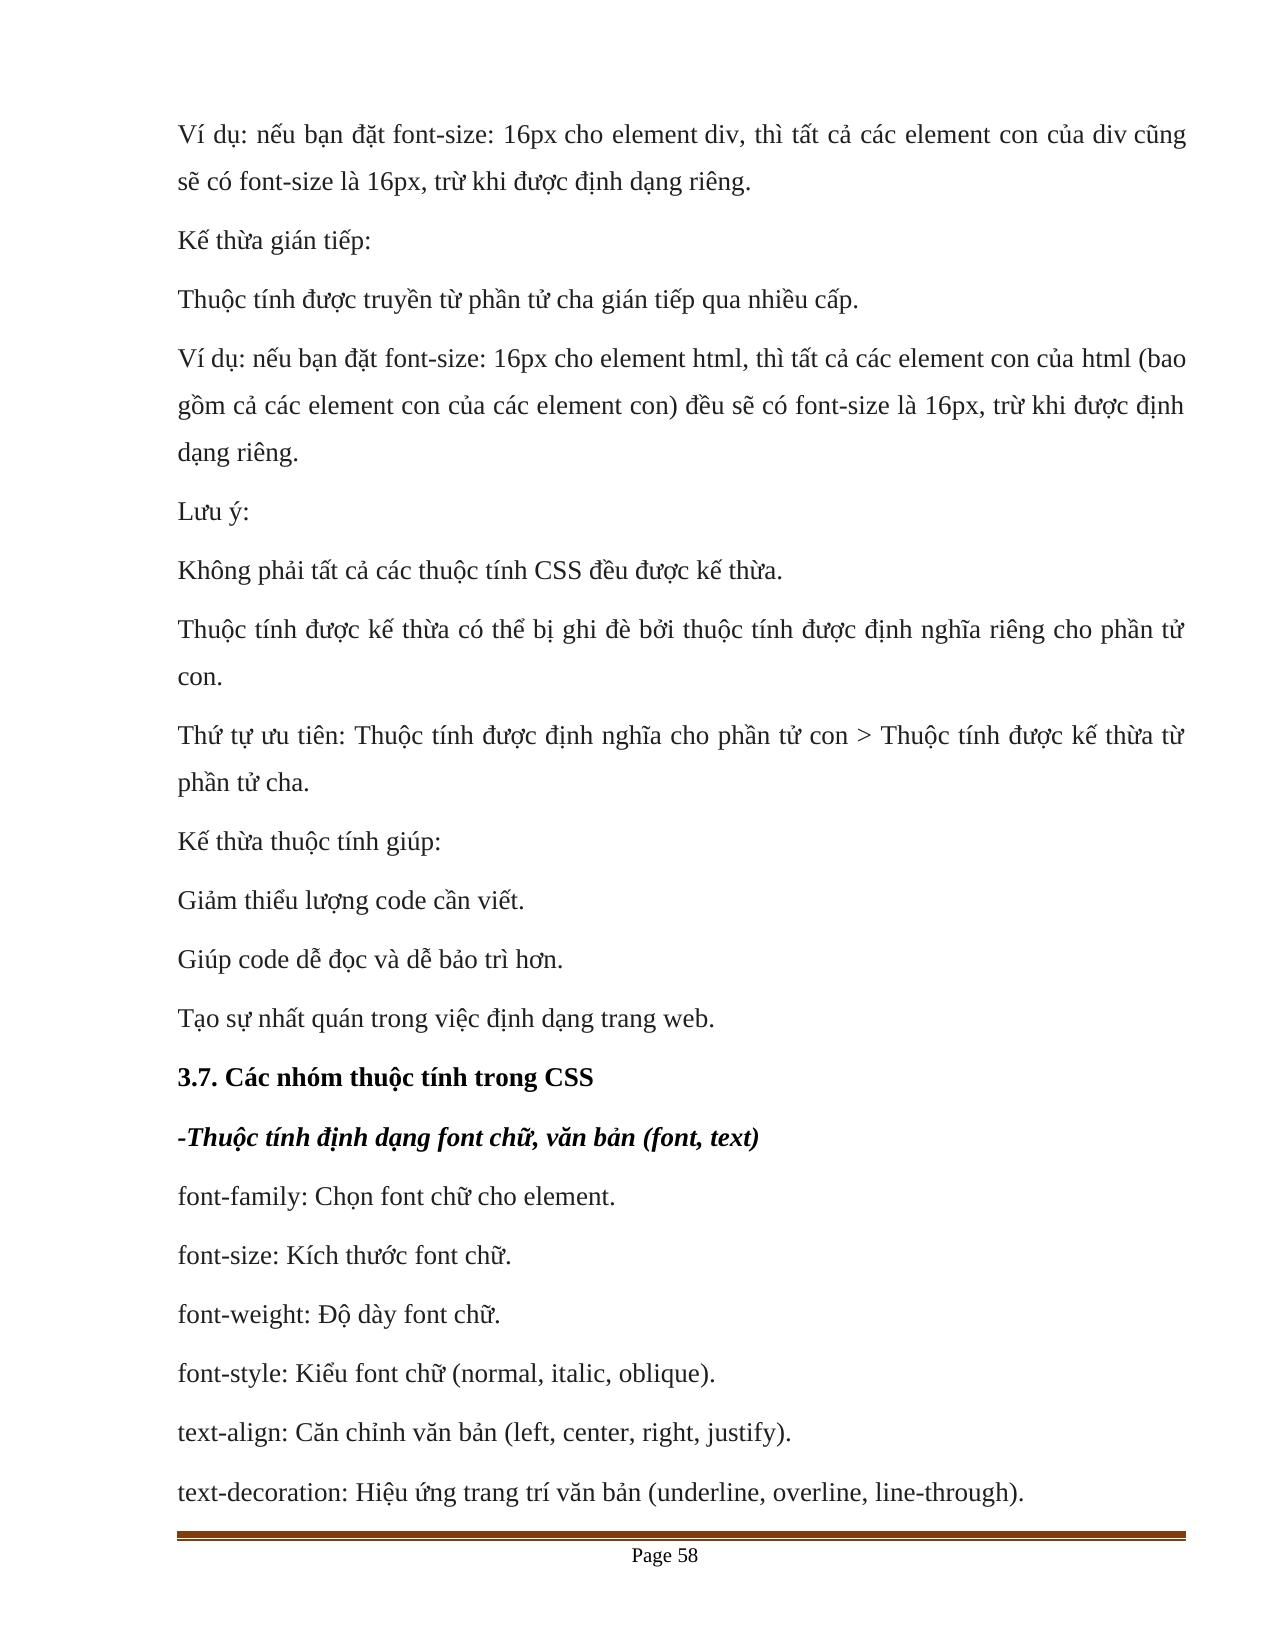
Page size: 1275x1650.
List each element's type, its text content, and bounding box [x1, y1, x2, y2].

text font-style: Kiểu font chữ (normal, italic, oblique). [177, 1357, 1186, 1388]
text Thuộc tính được kế thừa có thể bị ghi đè bởi thuộc tính được định nghĩa riêng cho phần tử con. [177, 613, 1186, 691]
text Lưu ý: [177, 495, 1186, 526]
text -Thuộc tính định dạng font chữ, văn bản (font, text) [177, 1121, 1186, 1152]
text Thứ tự ưu tiên: Thuộc tính được định nghĩa cho phần tử con > Thuộc tính được kế thừa từ phần tử cha. [177, 719, 1186, 797]
text Kế thừa gián tiếp: [177, 224, 1186, 255]
text Giúp code dễ đọc và dễ bảo trì hơn. [177, 943, 1186, 974]
text 3.7. Các nhóm thuộc tính trong CSS [177, 1061, 1186, 1093]
text font-family: Chọn font chữ cho element. [177, 1180, 1186, 1211]
text text-decoration: Hiệu ứng trang trí văn bản (underline, overline, line-through). [177, 1476, 1186, 1507]
text text-align: Căn chỉnh văn bản (left, center, right, justify). [177, 1416, 1186, 1448]
text Ví dụ: nếu bạn đặt font-size: 16px cho element div, thì tất cả các element con của div cũng sẽ có font-size là 16px, trừ khi được định dạng riêng. [177, 118, 1186, 196]
text Thuộc tính được truyền từ phần tử cha gián tiếp qua nhiều cấp. [177, 283, 1186, 314]
text font-size: Kích thước font chữ. [177, 1239, 1186, 1270]
text font-weight: Độ dày font chữ. [177, 1298, 1186, 1329]
text Tạo sự nhất quán trong việc định dạng trang web. [177, 1002, 1186, 1033]
text Giảm thiểu lượng code cần viết. [177, 884, 1186, 915]
text Ví dụ: nếu bạn đặt font-size: 16px cho element html, thì tất cả các element con của html (bao gồm cả các element con của các element con) đều sẽ có font-size là 16px, trừ khi được định dạng riêng. [177, 342, 1186, 467]
text Không phải tất cả các thuộc tính CSS đều được kế thừa. [177, 554, 1186, 585]
text Kế thừa thuộc tính giúp: [177, 825, 1186, 856]
